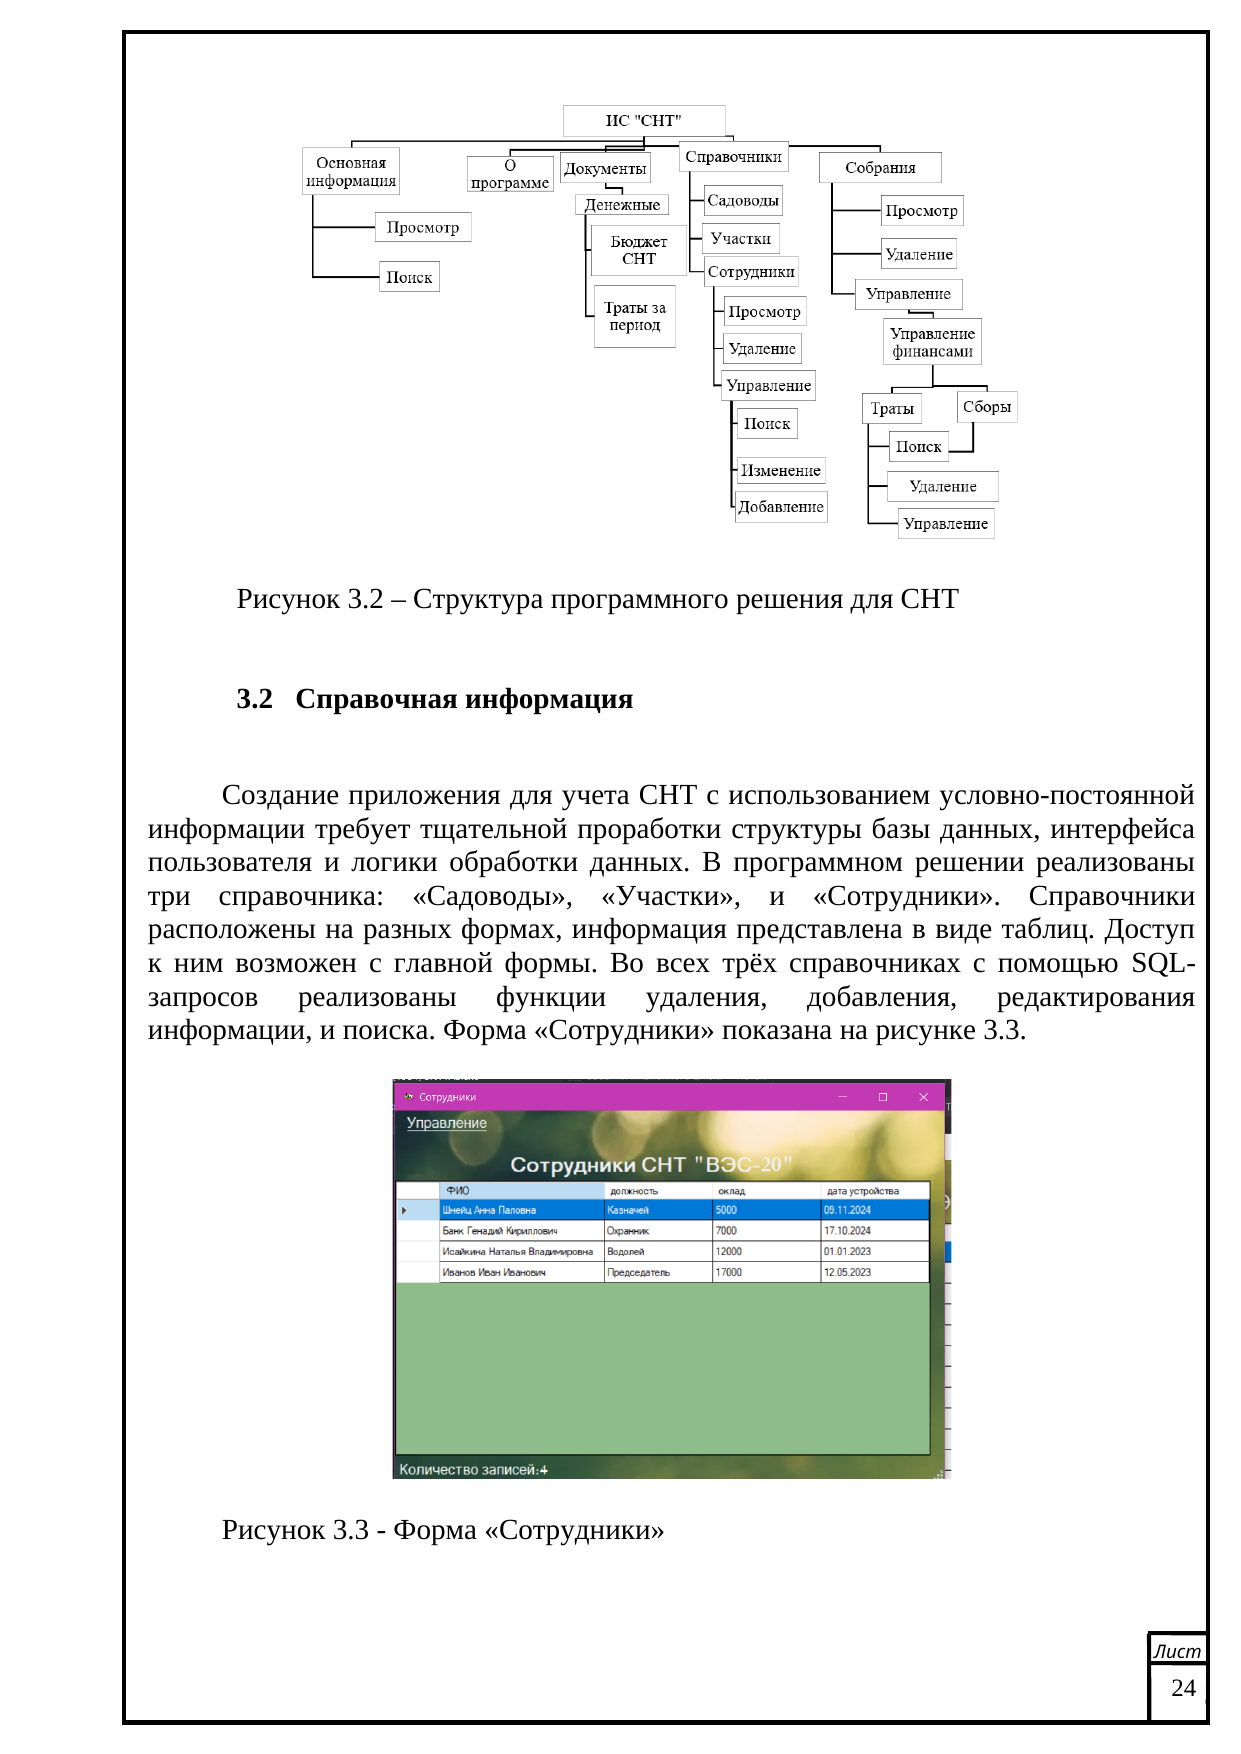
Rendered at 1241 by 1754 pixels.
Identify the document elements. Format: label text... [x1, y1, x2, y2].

subtitle Справочная информация [236, 682, 1181, 715]
picture [297, 105, 1032, 548]
text Рисунок 3.3 - Форма «Сотрудники» [148, 1512, 1196, 1546]
text Рисунок 3.2 – Структура программного решения для СНТ [162, 581, 1181, 614]
text Создание приложения для учета СНТ с использованием условно-постоянной информации требует тщательной проработки структуры базы данных, интерфейса пользователя и логики обработки данных. В программном решении реализованы три справочника: «Садоводы», «Участки», и «Сотрудники». Справочники расположены на разных формах, информация представлена в виде таблиц. Доступ к ним возможен с главной формы. Во всех трёх справочниках с помощью SQL-запросов реализованы функции удаления, добавления, редактирования информации, и поиска. Форма «Сотрудники» показана на рисунке 3.3. [148, 777, 1196, 1046]
picture [392, 1079, 952, 1479]
